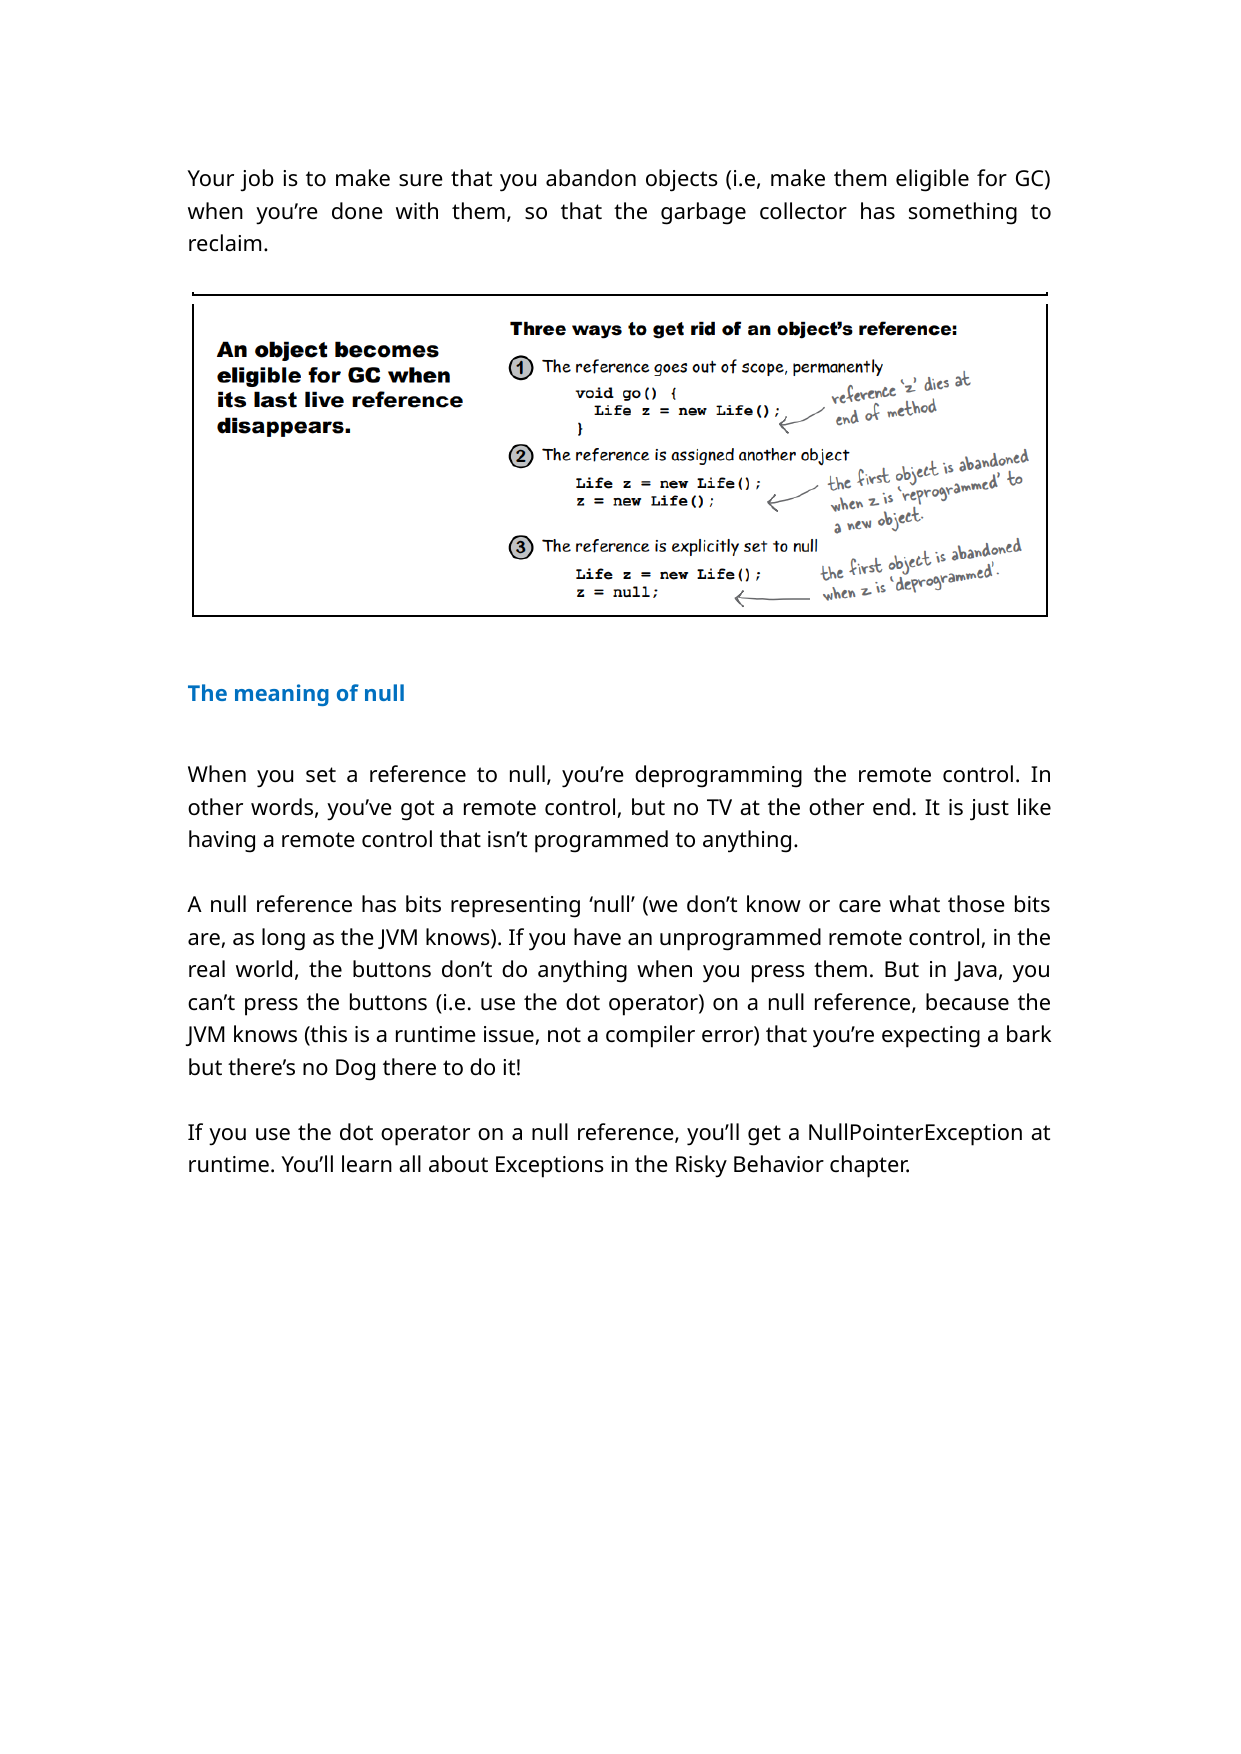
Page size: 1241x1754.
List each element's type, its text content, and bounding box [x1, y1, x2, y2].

text When you set a reference to null, you’re deprogramming the remote control. In other words, you’ve got a remote control, but no TV at the other end. It is just like having a remote control that isn’t programmed to anything. [187, 758, 1053, 855]
text If you use the dot operator on a null reference, you’ll get a NullPointerException at runtime. You’ll learn all about Exceptions in the Risky Behavior chapter. [187, 1115, 1053, 1180]
picture [187, 292, 1052, 620]
text Your job is to make sure that you abandon objects (i.e, make them eligible for GC) when you’re done with them, so that the garbage collector has something to reclaim. [187, 162, 1053, 259]
subtitle The meaning of null [187, 677, 1053, 709]
text A null reference has bits representing ‘null’ (we don’t know or care what those bits are, as long as the JVM knows). If you have an unprogrammed remote control, in the real world, the buttons don’t do anything when you press them. But in Java, you can’t press the buttons (i.e. use the dot operator) on a null reference, because the JVM knows (this is a runtime issue, not a compiler error) that you’re expecting a bark but there’s no Dog there to do it! [187, 888, 1053, 1083]
